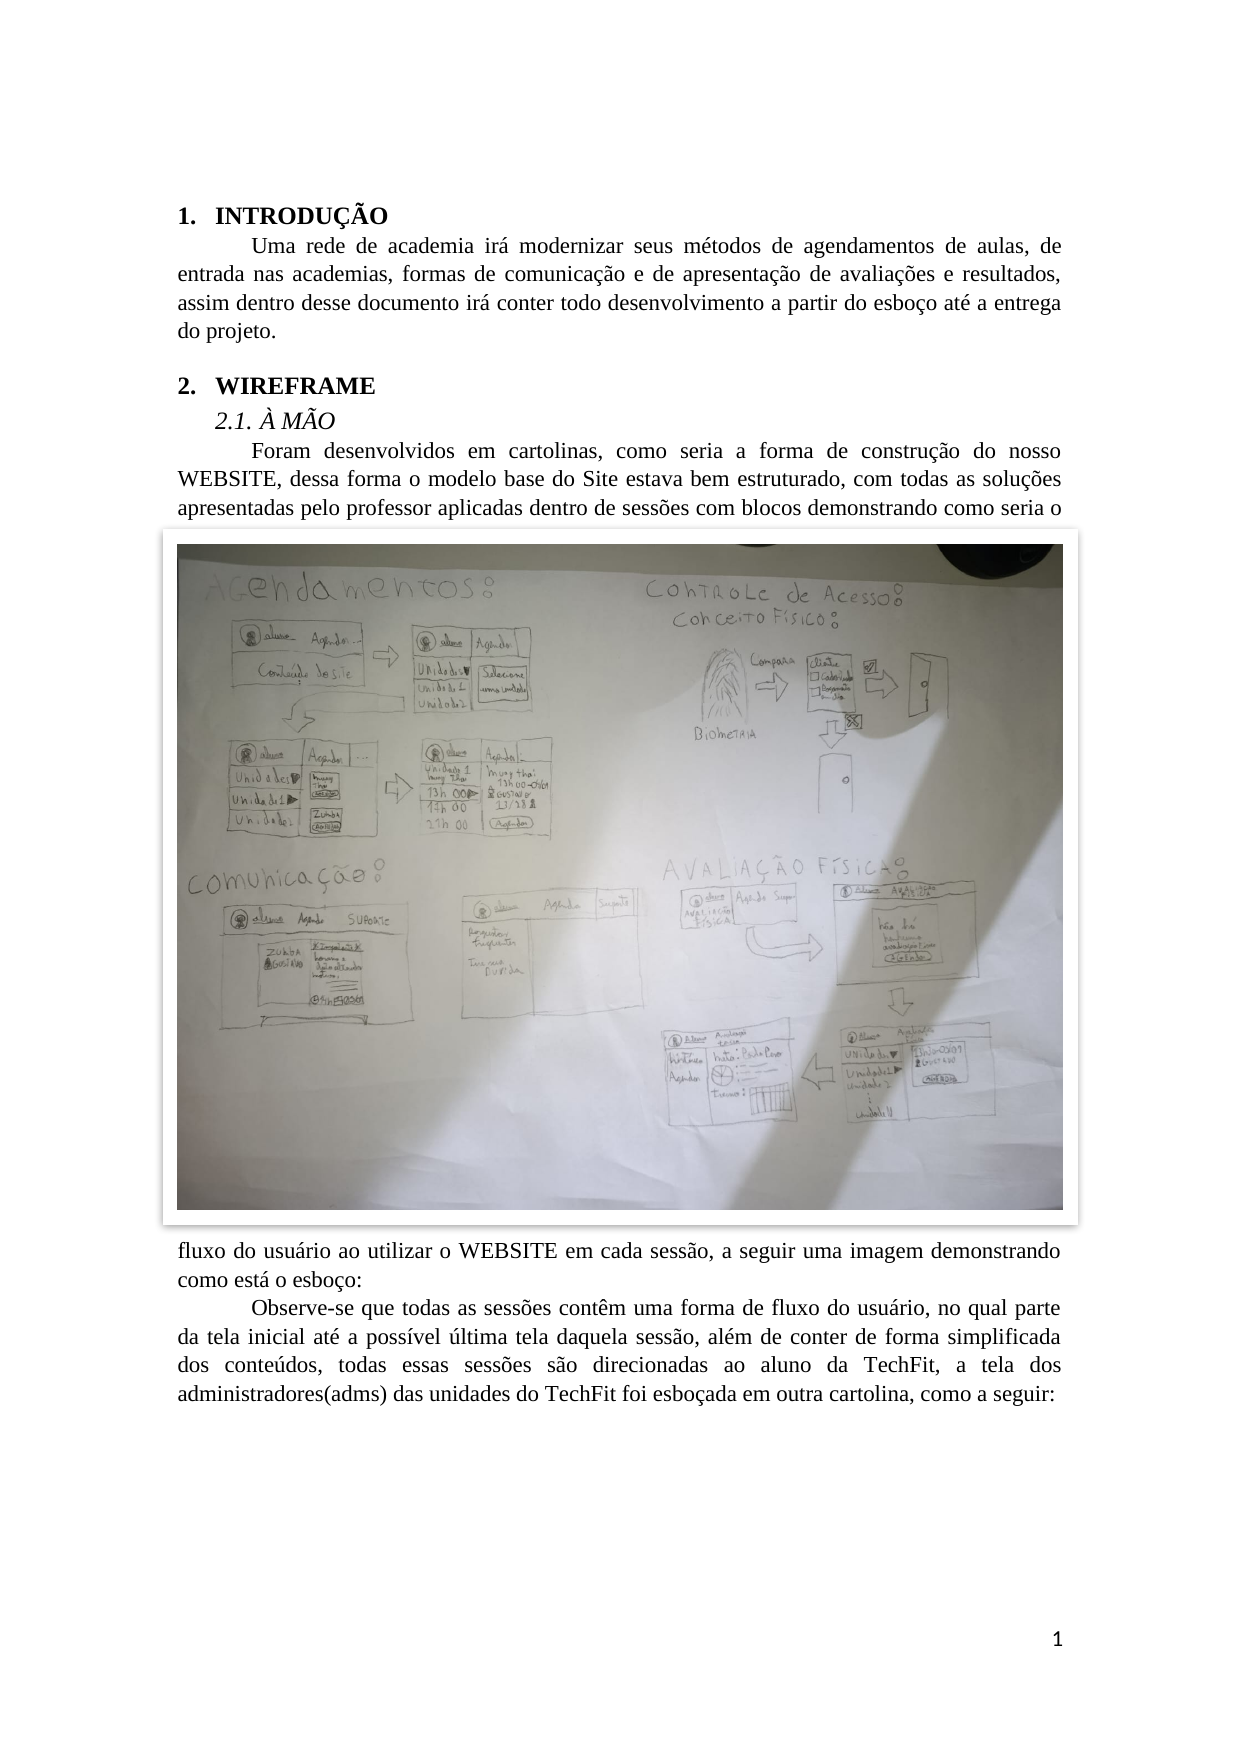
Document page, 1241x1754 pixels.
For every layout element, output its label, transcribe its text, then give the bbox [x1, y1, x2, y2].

text Foram desenvolvidos em cartolinas, como seria a forma de construção do nosso WEBSITE, dessa forma o modelo base do Site estava bem estruturado, com todas as soluções apresentadas pelo professor aplicadas dentro de sessões com blocos demonstrando como seria o fluxo do usuário ao utilizar o WEBSITE em cada sessão, a seguir uma imagem demonstrando como está o esboço: [177, 1233, 1063, 1292]
subtitle WIREFRAME [177, 371, 1063, 399]
text Uma rede de academia irá modernizar seus métodos de agendamentos de aulas, de entrada nas academias, formas de comunicação e de apresentação de avaliações e resultados, assim dentro desse documento irá conter todo desenvolvimento a partir do esboço até a entrega do projeto. [177, 232, 1063, 344]
text Foram desenvolvidos em cartolinas, como seria a forma de construção do nosso WEBSITE, dessa forma o modelo base do Site estava bem estruturado, com todas as soluções apresentadas pelo professor aplicadas dentro de sessões com blocos demonstrando como seria o fluxo do usuário ao utilizar o WEBSITE em cada sessão, a seguir uma imagem demonstrando como está o esboço: [177, 437, 1063, 526]
text Observe-se que todas as sessões contêm uma forma de fluxo do usuário, no qual parte da tela inicial até a possível última tela daquela sessão, além de conter de forma simplificada dos conteúdos, todas essas sessões são direcionadas ao aluno da TechFit, a tela dos administradores(adms) das unidades do TechFit foi esboçada em outra cartolina, como a seguir: [177, 1294, 1063, 1406]
subtitle À MÃO [215, 406, 1063, 435]
subtitle INTRODUÇÃO [177, 201, 1063, 230]
picture [177, 544, 1063, 1210]
